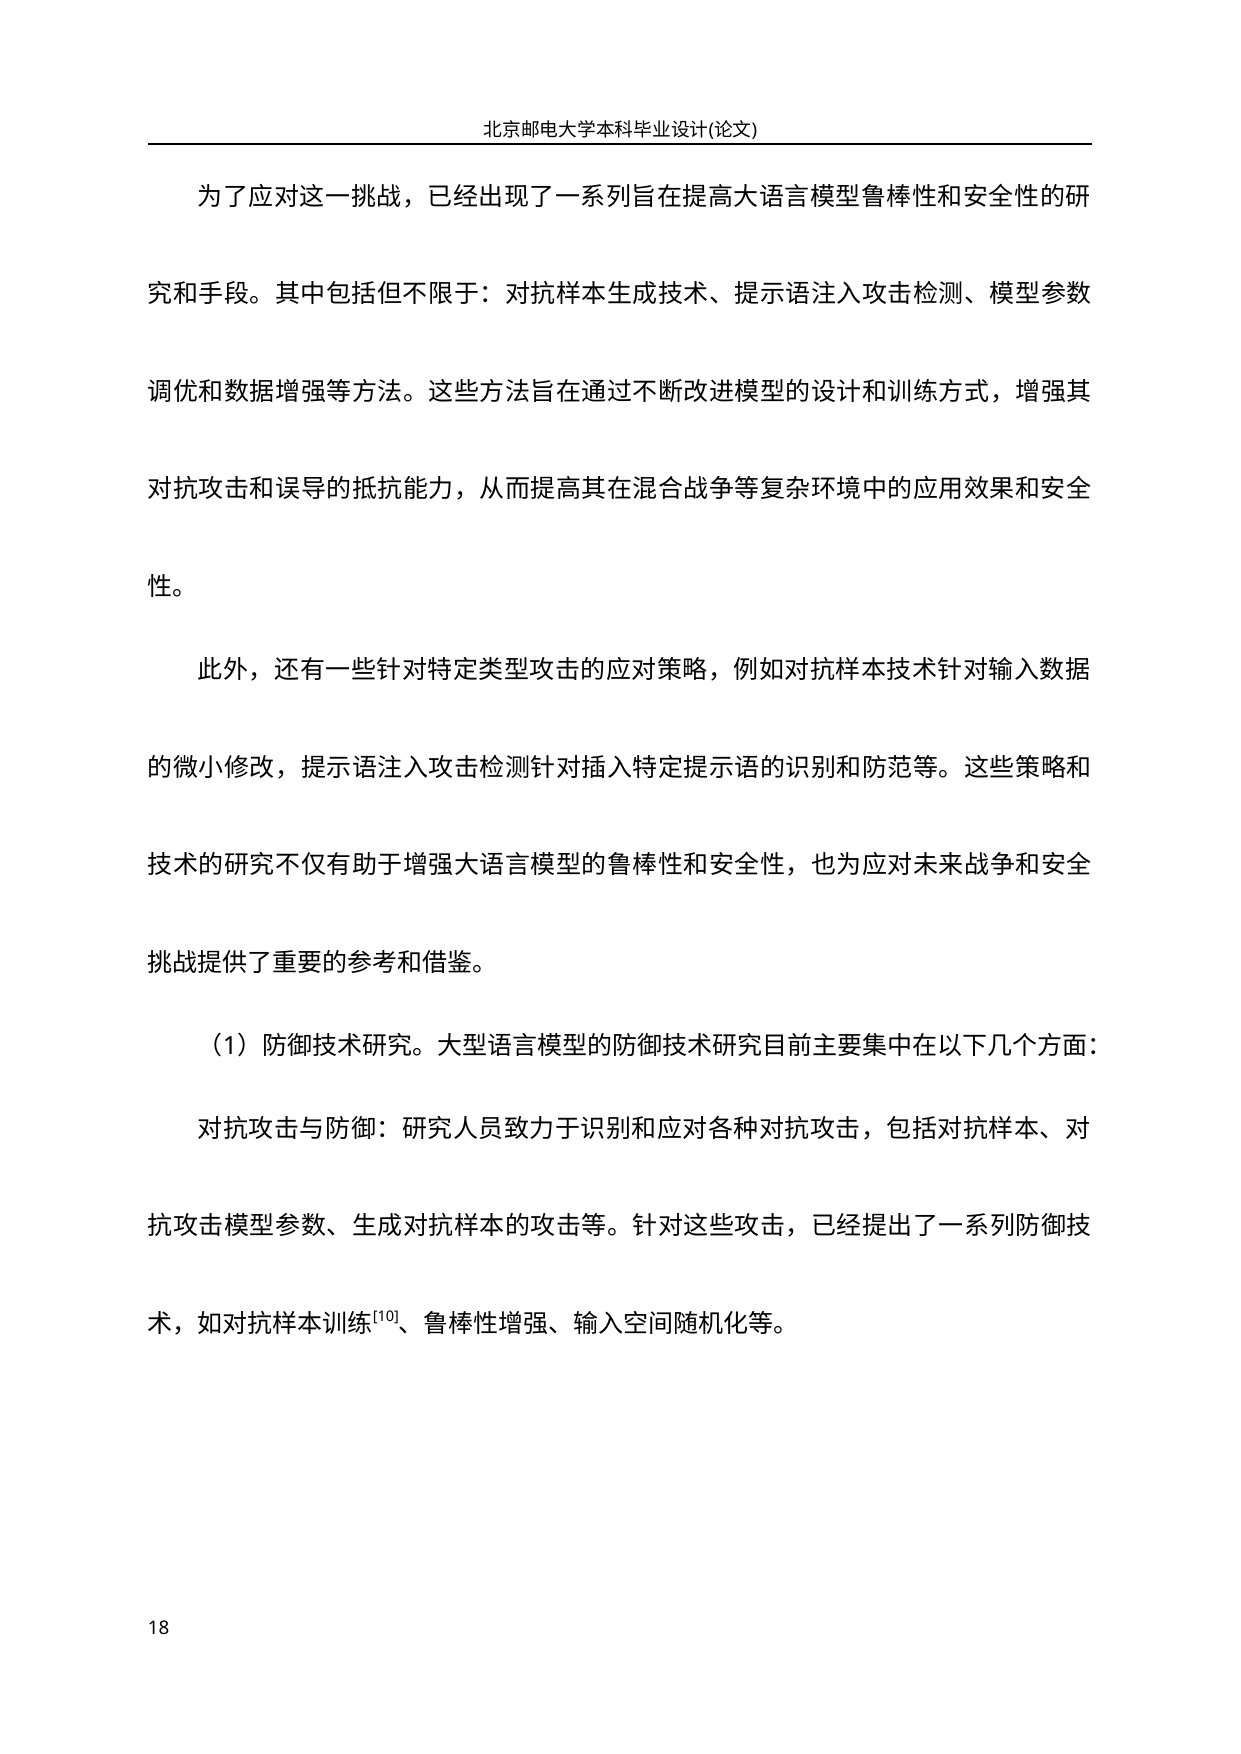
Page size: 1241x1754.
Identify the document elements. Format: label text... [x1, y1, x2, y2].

text 此外，还有一些针对特定类型攻击的应对策略，例如对抗样本技术针对输入数据的微小修改，提示语注入攻击检测针对插入特定提示语的识别和防范等。这些策略和技术的研究不仅有助于增强大语言模型的鲁棒性和安全性，也为应对未来战争和安全挑战提供了重要的参考和借鉴。 [148, 635, 1092, 993]
text 对抗攻击与防御：研究人员致力于识别和应对各种对抗攻击，包括对抗样本、对抗攻击模型参数、生成对抗样本的攻击等。针对这些攻击，已经提出了一系列防御技术，如对抗样本训练[10]、鲁棒性增强、输入空间随机化等。 [148, 1094, 1092, 1354]
text （1）防御技术研究。大型语言模型的防御技术研究目前主要集中在以下几个方面： [148, 1011, 1092, 1076]
text 为了应对这一挑战，已经出现了一系列旨在提高大语言模型鲁棒性和安全性的研究和手段。其中包括但不限于：对抗样本生成技术、提示语注入攻击检测、模型参数调优和数据增强等方法。这些方法旨在通过不断改进模型的设计和训练方式，增强其对抗攻击和误导的抵抗能力，从而提高其在混合战争等复杂环境中的应用效果和安全性。 [148, 162, 1092, 617]
